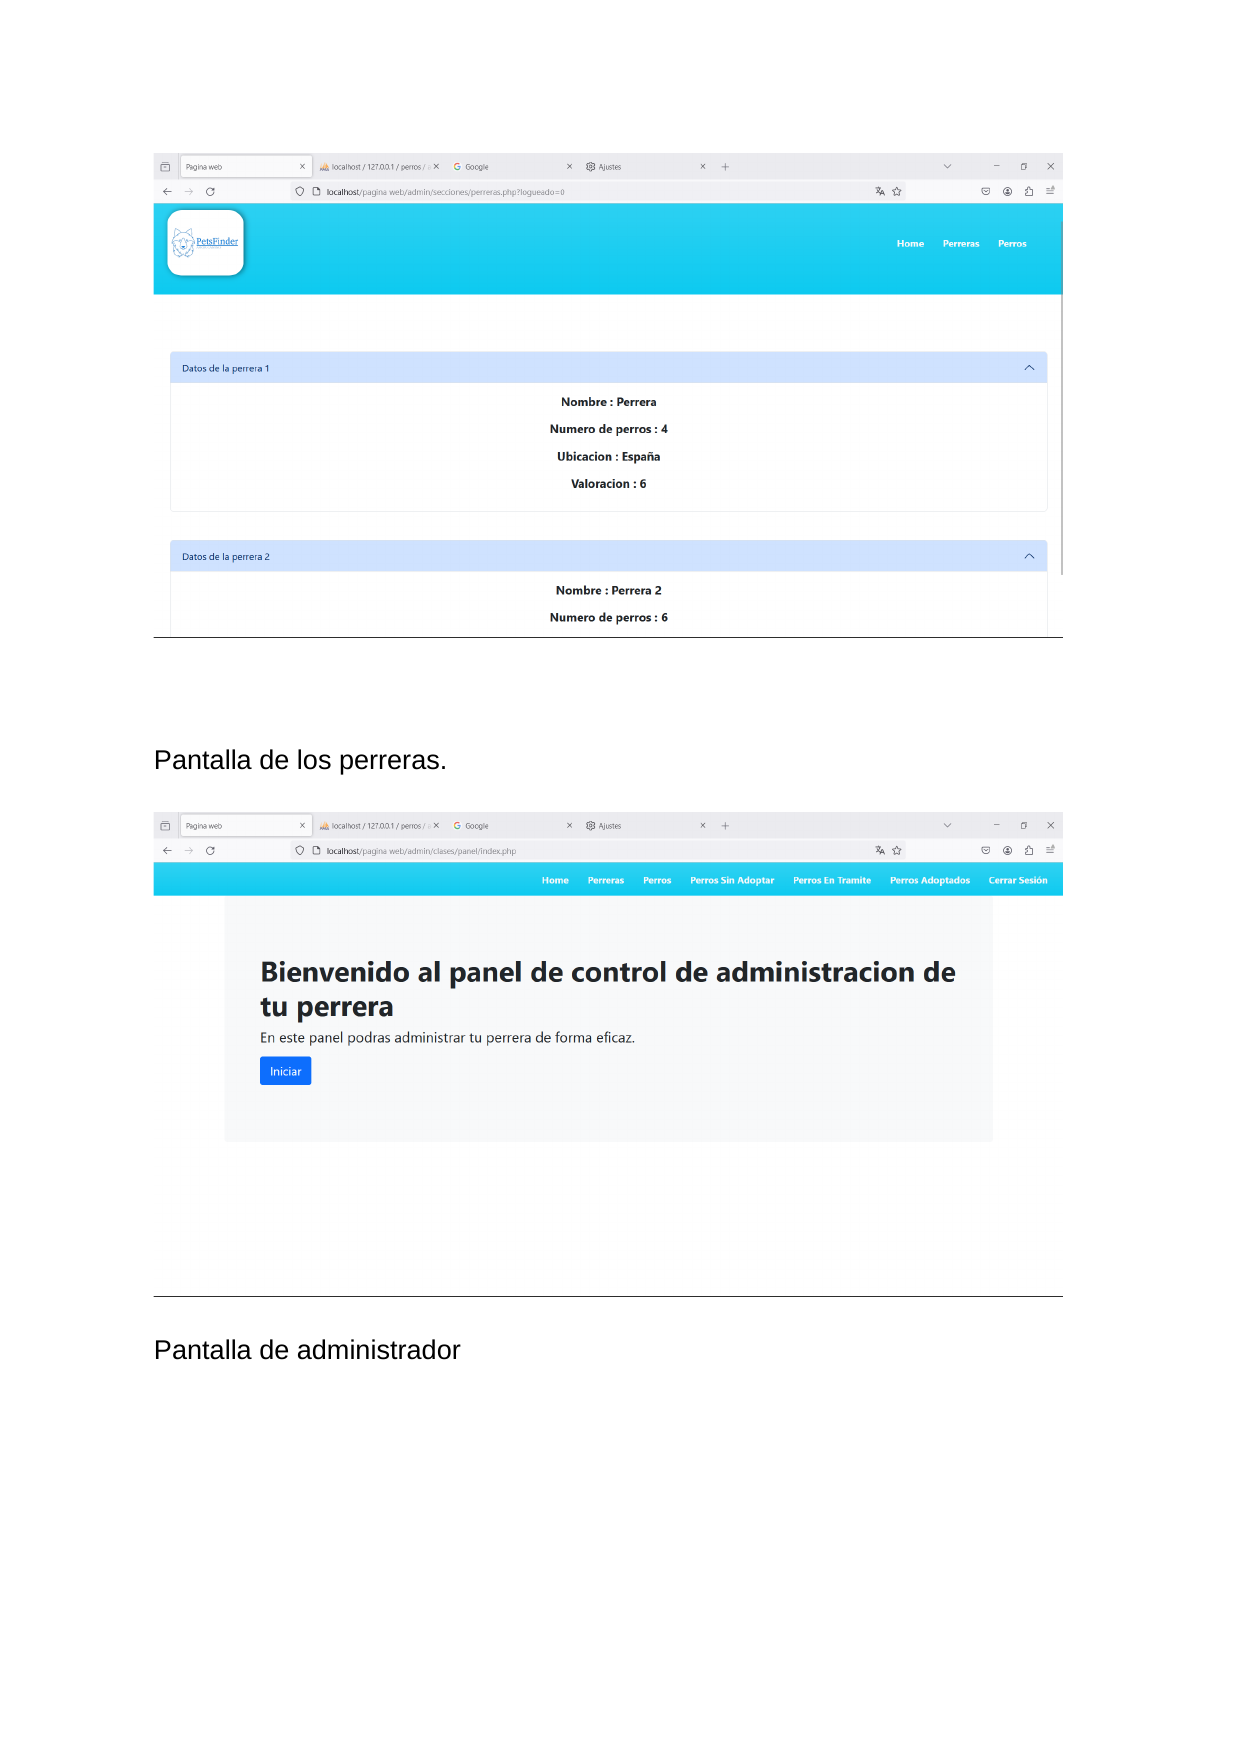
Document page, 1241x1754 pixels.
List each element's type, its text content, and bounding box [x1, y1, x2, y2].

picture [153, 153, 1063, 638]
text Pantalla de administrador [154, 1334, 1063, 1365]
picture [153, 812, 1063, 1297]
text Pantalla de los perreras. [154, 744, 1063, 775]
